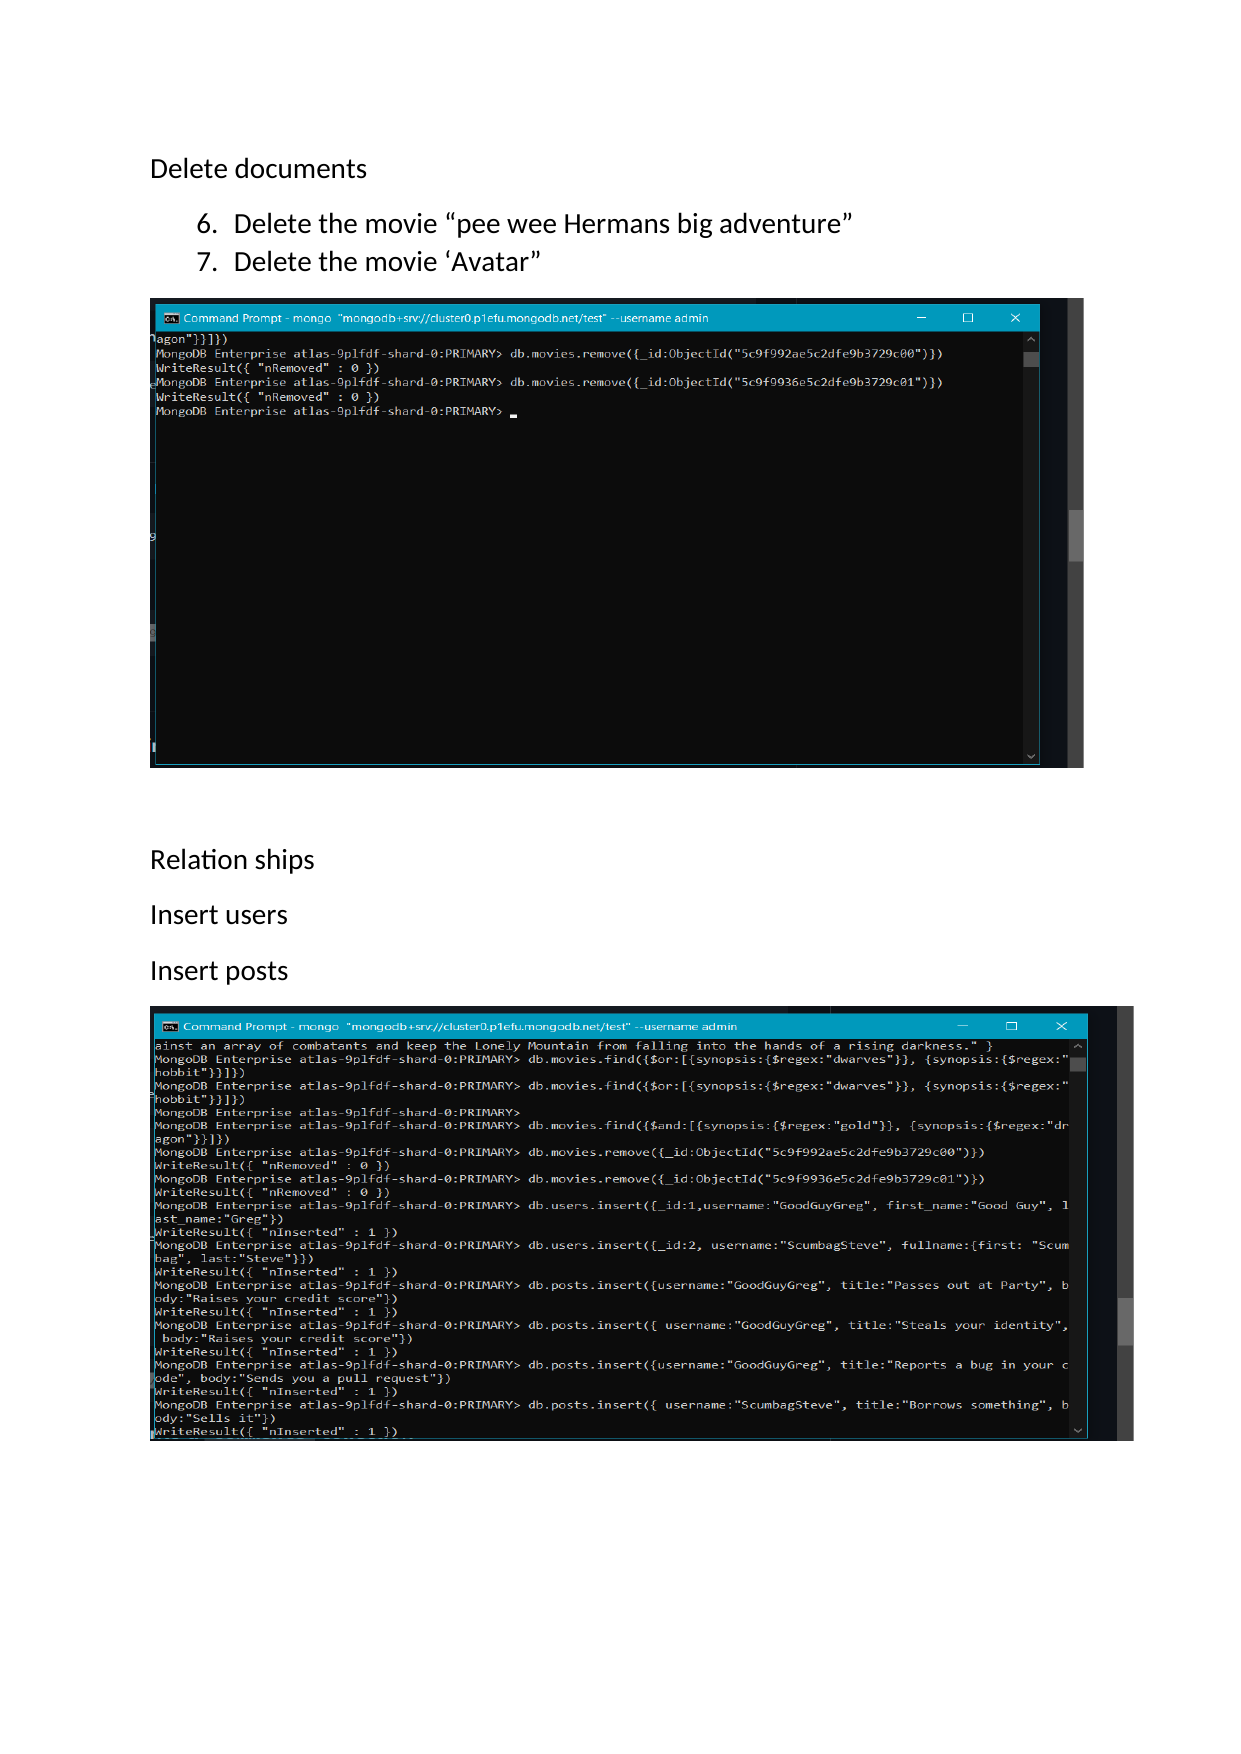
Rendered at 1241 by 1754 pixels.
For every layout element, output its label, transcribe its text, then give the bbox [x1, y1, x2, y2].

text Insert posts [150, 952, 1090, 987]
text Insert users [150, 896, 1090, 932]
list Delete the movie “pee wee Hermans big adventure” [196, 205, 1090, 241]
picture [150, 298, 1084, 768]
picture [150, 1006, 1134, 1441]
text Relation ships [150, 841, 1090, 877]
list Delete the movie ‘Avatar” [196, 243, 1090, 279]
text Delete documents [150, 150, 1090, 186]
